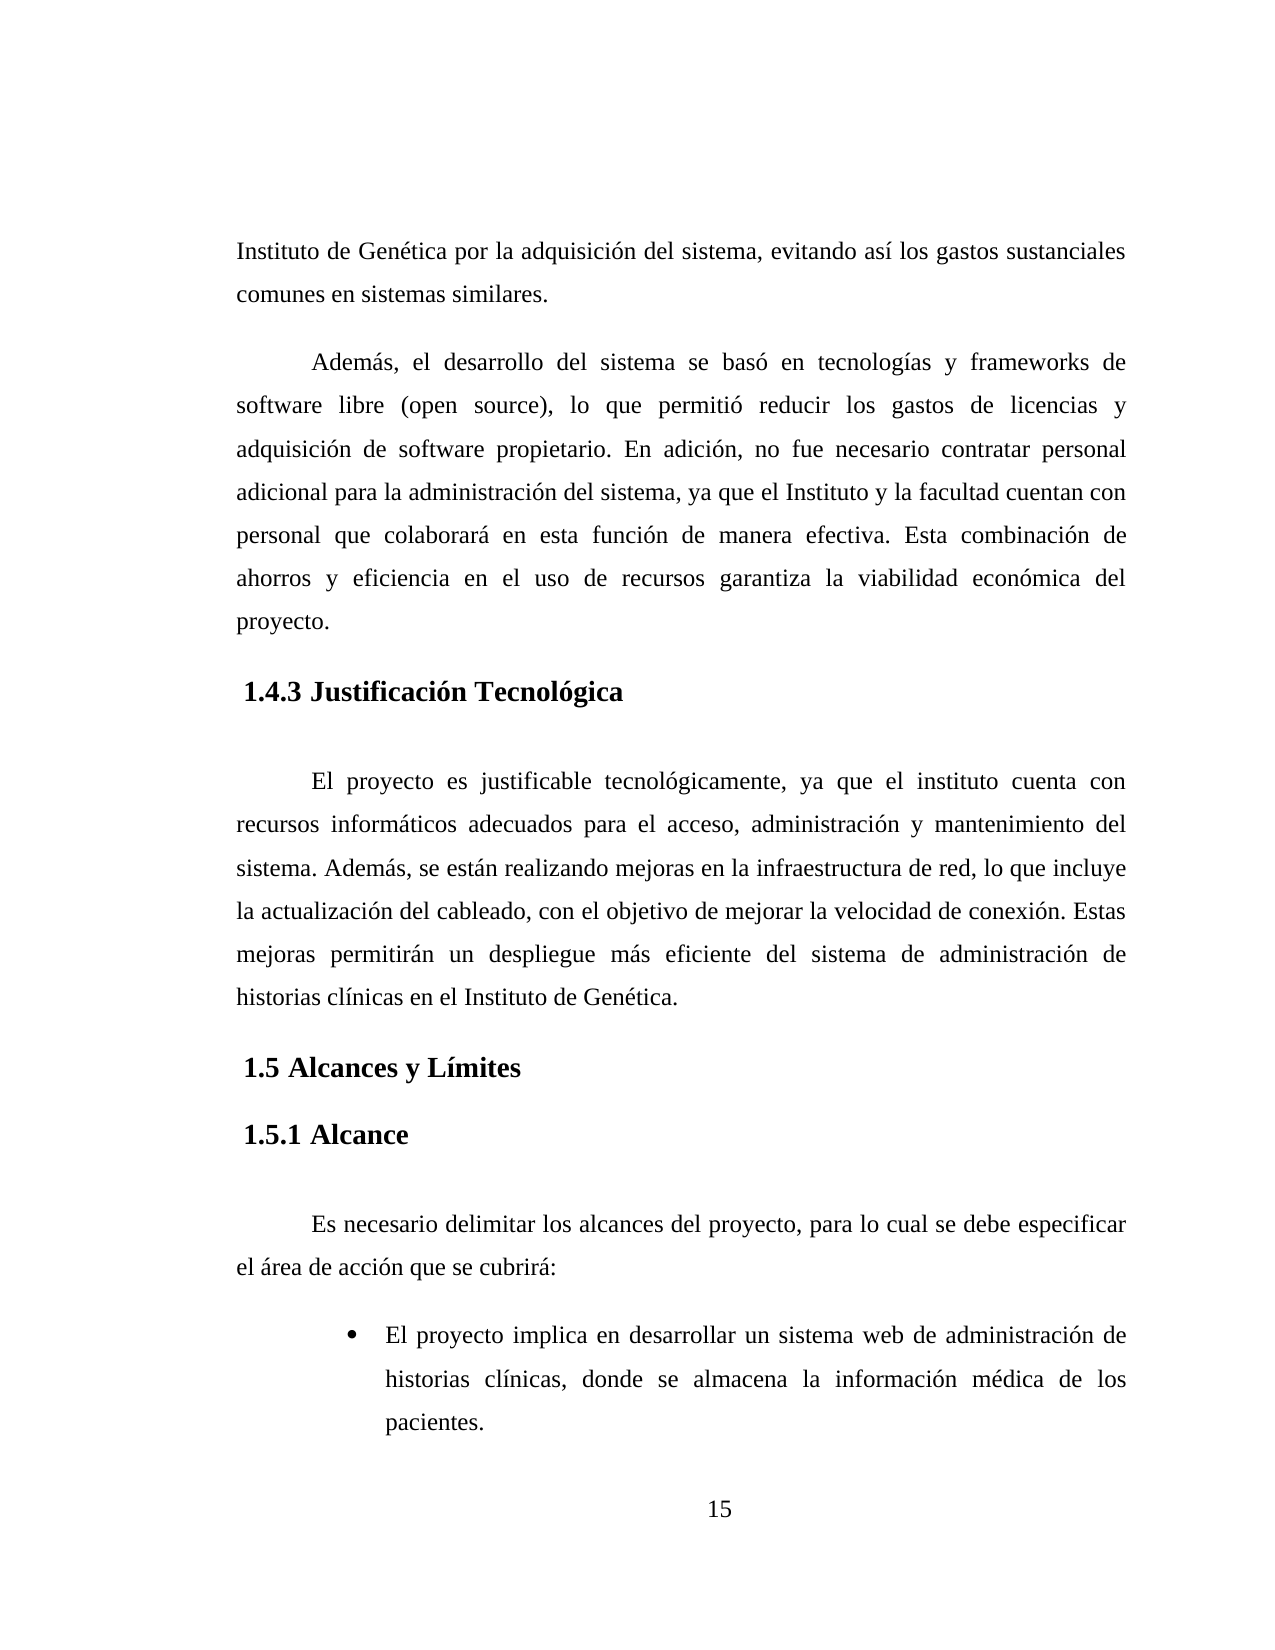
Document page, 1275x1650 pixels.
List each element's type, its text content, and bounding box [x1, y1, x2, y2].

subtitle Alcance [243, 1117, 1127, 1151]
list El proyecto implica en desarrollar un sistema web de administración de historias clínicas, donde se almacena la información médica de los pacientes. [348, 1321, 1127, 1436]
text Además, el desarrollo del sistema se basó en tecnologías y frameworks de software libre (open source), lo que permitió reducir los gastos de licencias y adquisición de software propietario. En adición, no fue necesario contratar personal adicional para la administración del sistema, ya que el Instituto y la facultad cuentan con personal que colaborará en esta función de manera efectiva. Esta combinación de ahorros y eficiencia en el uso de recursos garantiza la viabilidad económica del proyecto. [236, 347, 1127, 635]
text El proyecto es justificable tecnológicamente, ya que el instituto cuenta con recursos informáticos adecuados para el acceso, administración y mantenimiento del sistema. Además, se están realizando mejoras en la infraestructura de red, lo que incluye la actualización del cableado, con el objetivo de mejorar la velocidad de conexión. Estas mejoras permitirán un despliegue más eficiente del sistema de administración de historias clínicas en el Instituto de Genética. [236, 766, 1127, 1011]
subtitle Alcances y Límites [243, 1050, 1127, 1084]
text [236, 236, 1127, 308]
subtitle Justificación Tecnológica [243, 674, 1127, 708]
text Es necesario delimitar los alcances del proyecto, para lo cual se debe especificar el área de acción que se cubrirá: [236, 1209, 1127, 1281]
